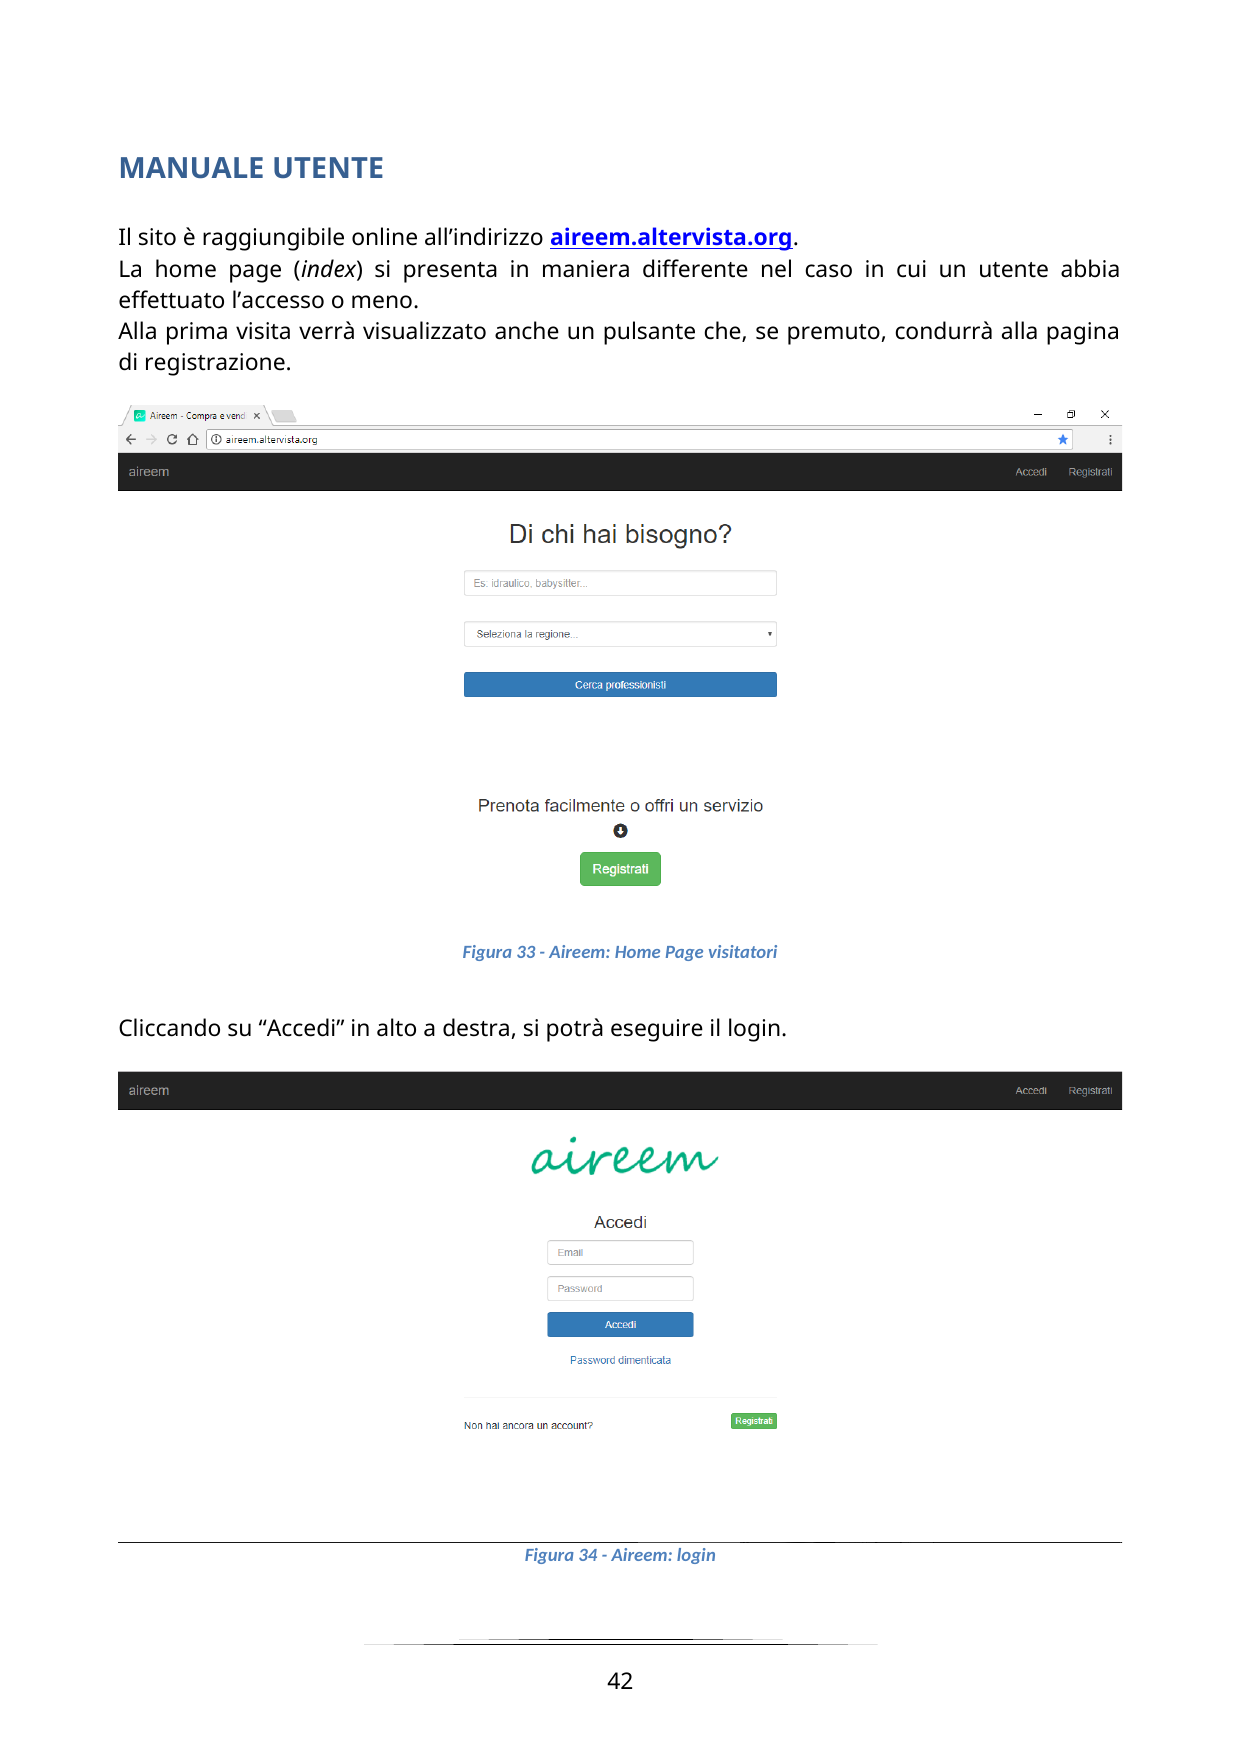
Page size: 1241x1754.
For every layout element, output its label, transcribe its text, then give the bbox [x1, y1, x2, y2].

text Figura 34 - Aireem: login [118, 1543, 1122, 1566]
subtitle MANUALE UTENTE [118, 148, 1122, 187]
text Alla prima visita verrà visualizzato anche un pulsante che, se premuto, condurrà alla pagina di registrazione. [118, 315, 1122, 378]
text Cliccando su “Accedi” in alto a destra, si potrà eseguire il login. [118, 1012, 1122, 1043]
text Il sito è raggiungibile online all’indirizzo aireem.altervista.org. [118, 221, 1122, 253]
picture [118, 1071, 1123, 1543]
text La home page (index) si presenta in maniera differente nel caso in cui un utente abbia effettuato l’accesso o meno. [118, 253, 1122, 315]
picture [118, 405, 1123, 941]
text Figura 33 - Aireem: Home Page visitatori [118, 941, 1122, 963]
